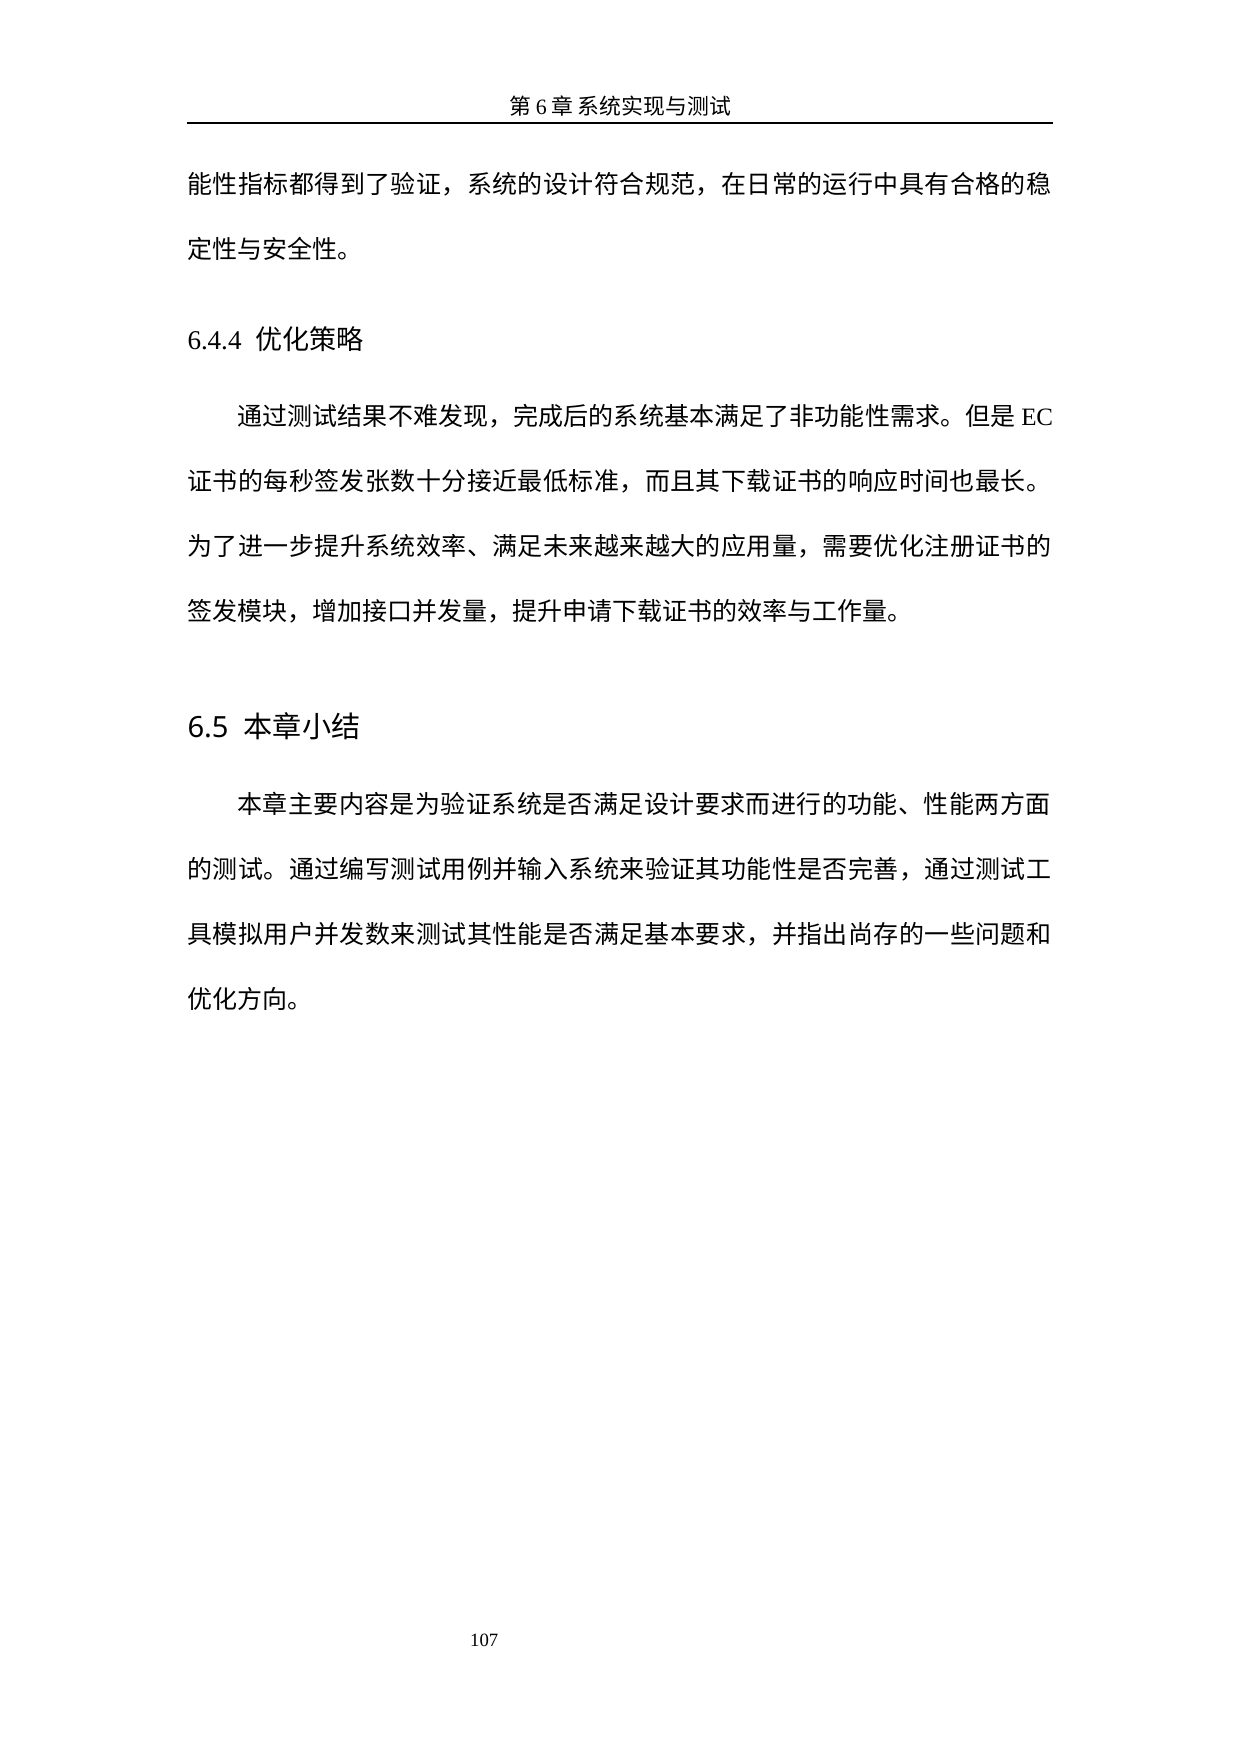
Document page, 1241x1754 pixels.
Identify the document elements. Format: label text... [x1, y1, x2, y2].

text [187, 150, 1053, 280]
text 6.4.4 优化策略 [187, 305, 1053, 370]
text 通过测试结果不难发现，完成后的系统基本满足了非功能性需求。但是EC证书的每秒签发张数十分接近最低标准，而且其下载证书的响应时间也最长。为了进一步提升系统效率、满足未来越来越大的应用量，需要优化注册证书的签发模块，增加接口并发量，提升申请下载证书的效率与工作量。 [187, 382, 1053, 642]
text 6.5 本章小结 [187, 692, 1053, 757]
text 本章主要内容是为验证系统是否满足设计要求而进行的功能、性能两方面的测试。通过编写测试用例并输入系统来验证其功能性是否完善，通过测试工具模拟用户并发数来测试其性能是否满足基本要求，并指出尚存的一些问题和优化方向。 [187, 770, 1053, 1030]
